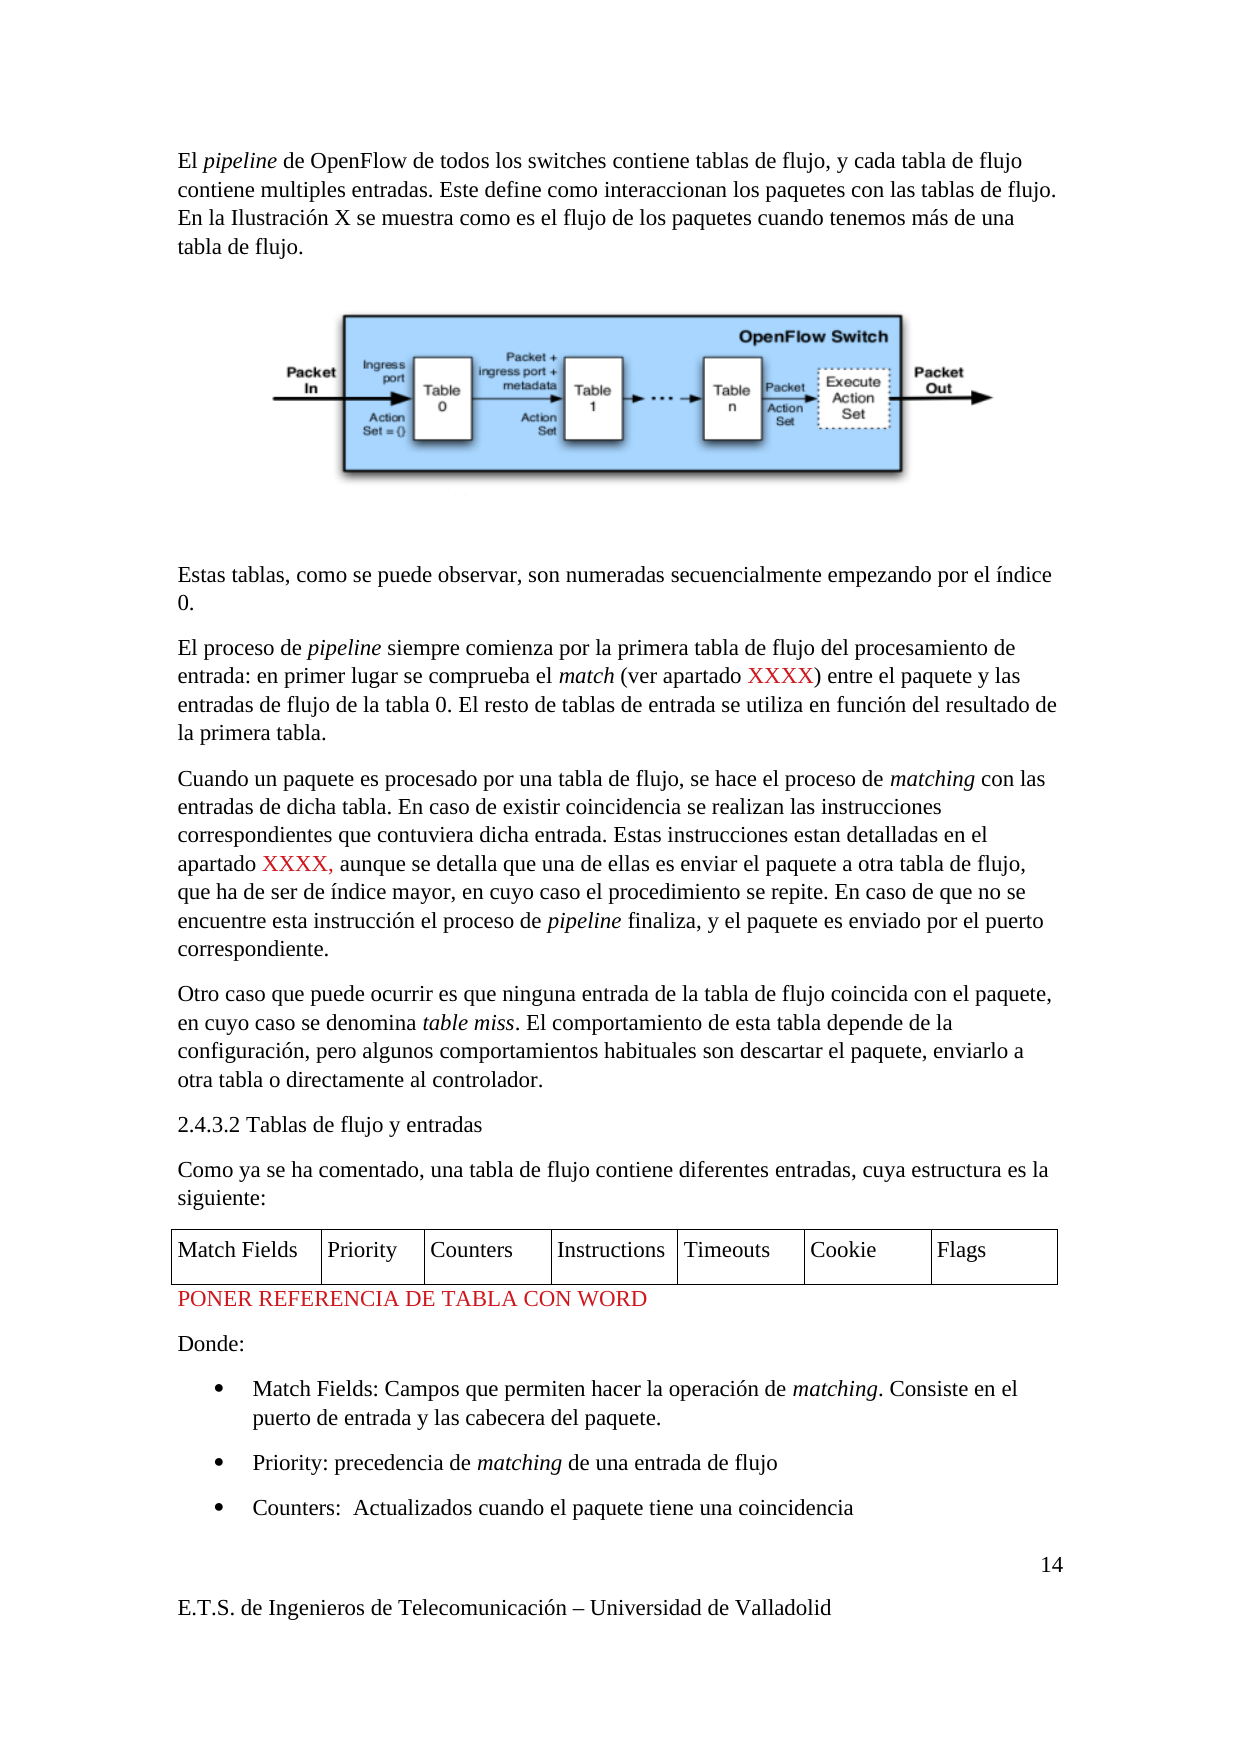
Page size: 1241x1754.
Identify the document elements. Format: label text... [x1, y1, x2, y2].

text PONER REFERENCIA DE TABLA CON WORD [177, 1285, 1063, 1311]
text Estas tablas, como se puede observar, son numeradas secuencialmente empezando por el índice 0. [177, 561, 1063, 615]
list Counters: Actualizados cuando el paquete tiene una coincidencia [215, 1494, 1063, 1520]
text El proceso de pipeline siempre comienza por la primera tabla de flujo del procesamiento de entrada: en primer lugar se comprueba el match (ver apartado XXXX) entre el paquete y las entradas de flujo de la tabla 0. El resto de tablas de entrada se utiliza en función del resultado de la primera tabla. [177, 634, 1063, 746]
table_header Timeouts [678, 1230, 804, 1284]
text Donde: [177, 1330, 1063, 1356]
table_header Match Fields [172, 1230, 321, 1284]
list Match Fields: Campos que permiten hacer la operación de matching. Consiste en el puerto de entrada y las cabecera del paquete. [215, 1375, 1063, 1430]
table_header Priority [322, 1230, 424, 1284]
text Cuando un paquete es procesado por una tabla de flujo, se hace el proceso de matching con las entradas de dicha tabla. En caso de existir coincidencia se realizan las instrucciones correspondientes que contuviera dicha entrada. Estas instrucciones estan detalladas en el apartado XXXX, aunque se detalla que una de ellas es enviar el paquete a otra tabla de flujo, que ha de ser de índice mayor, en cuyo caso el procedimiento se repite. En caso de que no se encuentre esta instrucción el proceso de pipeline finaliza, y el paquete es enviado por el puerto correspondiente. [177, 764, 1063, 962]
table_header Cookie [805, 1230, 931, 1284]
text Otro caso que puede ocurrir es que ninguna entrada de la tabla de flujo coincida con el paquete, en cuyo caso se denomina table miss. El comportamiento de esta tabla depende de la configuración, pero algunos comportamientos habituales son descartar el paquete, enviarlo a otra tabla o directamente al controlador. [177, 980, 1063, 1092]
table_header Counters [425, 1230, 551, 1284]
text Como ya se ha comentado, una tabla de flujo contiene diferentes entradas, cuya estructura es la siguiente: [177, 1156, 1063, 1211]
table_header Instructions [552, 1230, 677, 1284]
picture [180, 293, 1052, 495]
text 2.4.3.2 Tablas de flujo y entradas [177, 1111, 1063, 1137]
table_header Flags [932, 1230, 1057, 1284]
text El pipeline de OpenFlow de todos los switches contiene tablas de flujo, y cada tabla de flujo contiene multiples entradas. Este define como interaccionan los paquetes con las tablas de flujo. En la Ilustración X se muestra como es el flujo de los paquetes cuando tenemos más de una tabla de flujo. [177, 148, 1063, 259]
list Priority: precedencia de matching de una entrada de flujo [215, 1449, 1063, 1475]
